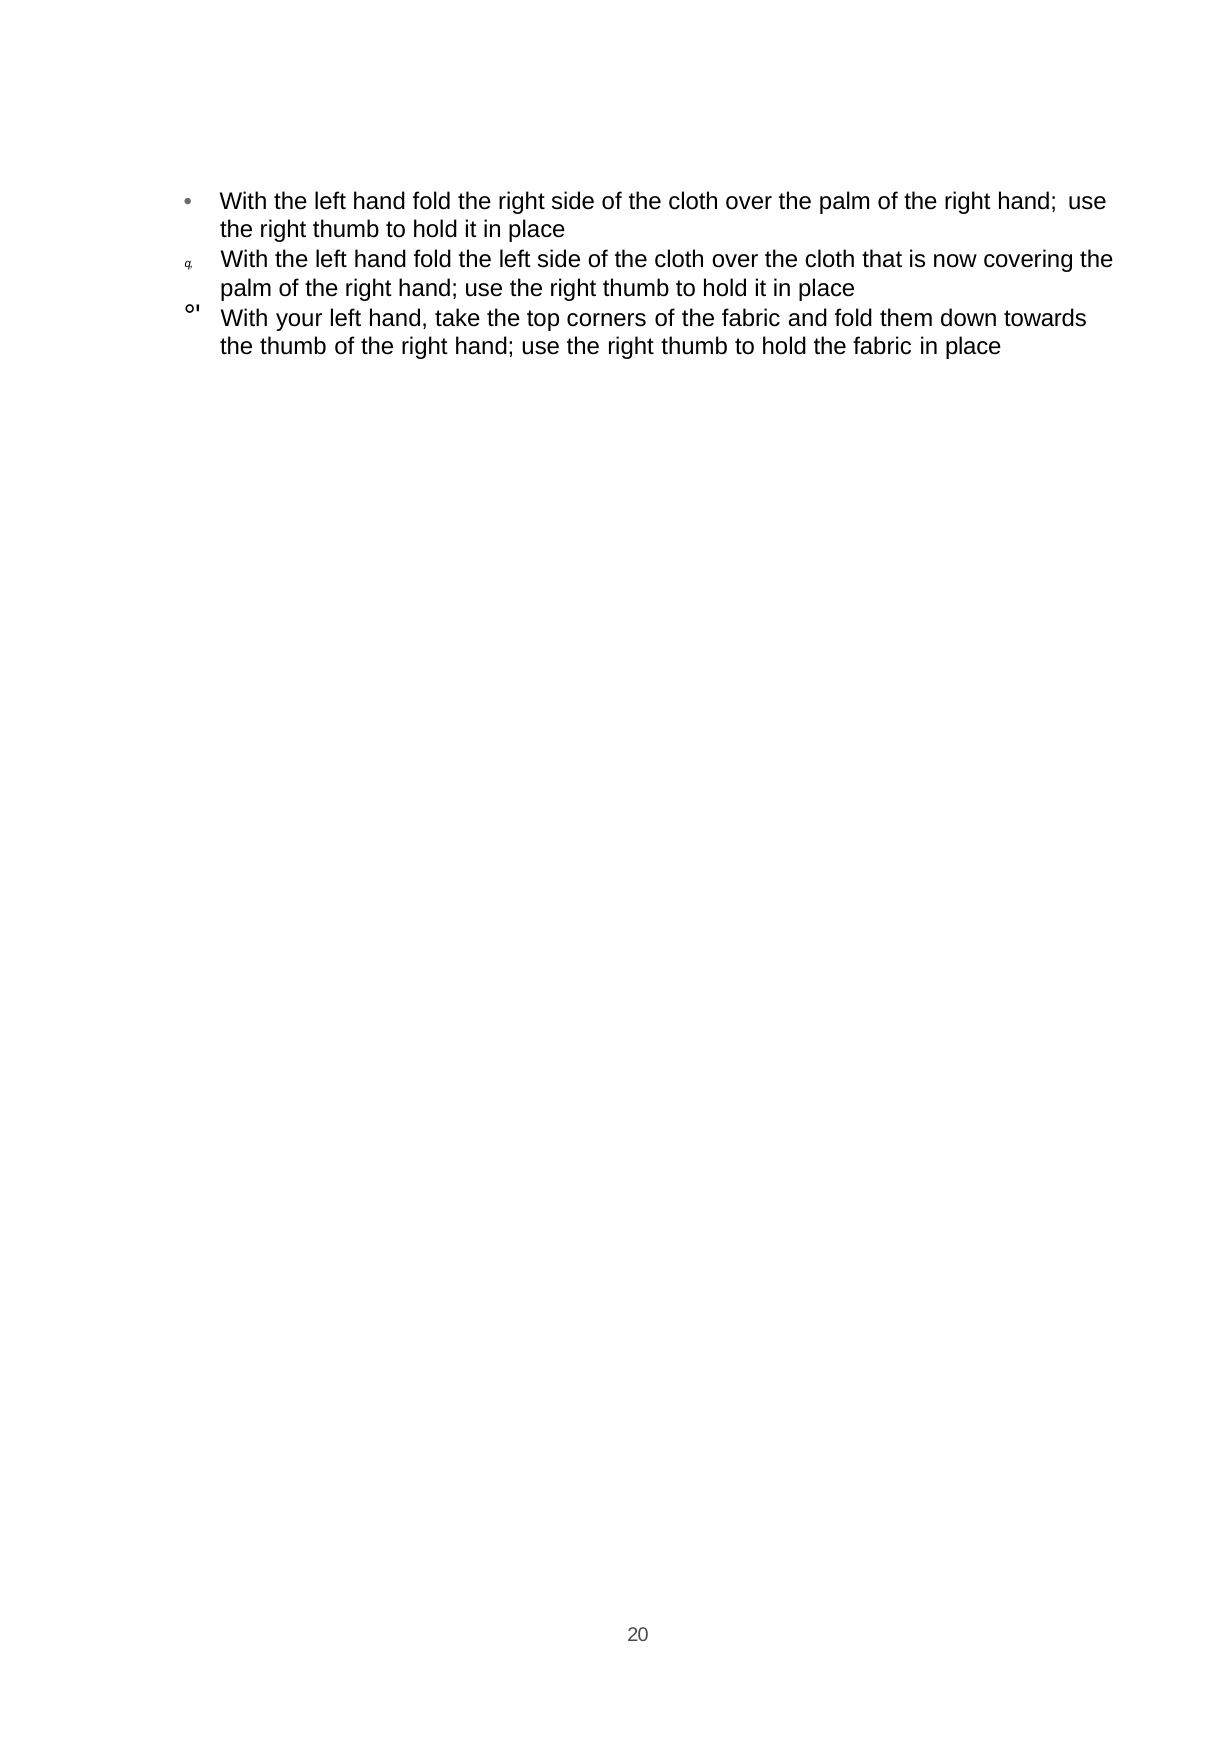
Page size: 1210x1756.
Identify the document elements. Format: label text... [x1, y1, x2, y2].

text °' With your left hand, take the top corners of the fabric and fold them down towards [184, 302, 1132, 333]
text the thumb of the right hand; use the right thumb to hold the fabric in place [220, 333, 1132, 360]
text q, With the left hand fold the left side of the cloth over the cloth that is now covering the palm of the right hand; use the right thumb to hold it in place [184, 245, 1121, 301]
list With the left hand fold the right side of the cloth over the palm of the right hand; use the right thumb to hold it in place [183, 187, 1116, 242]
